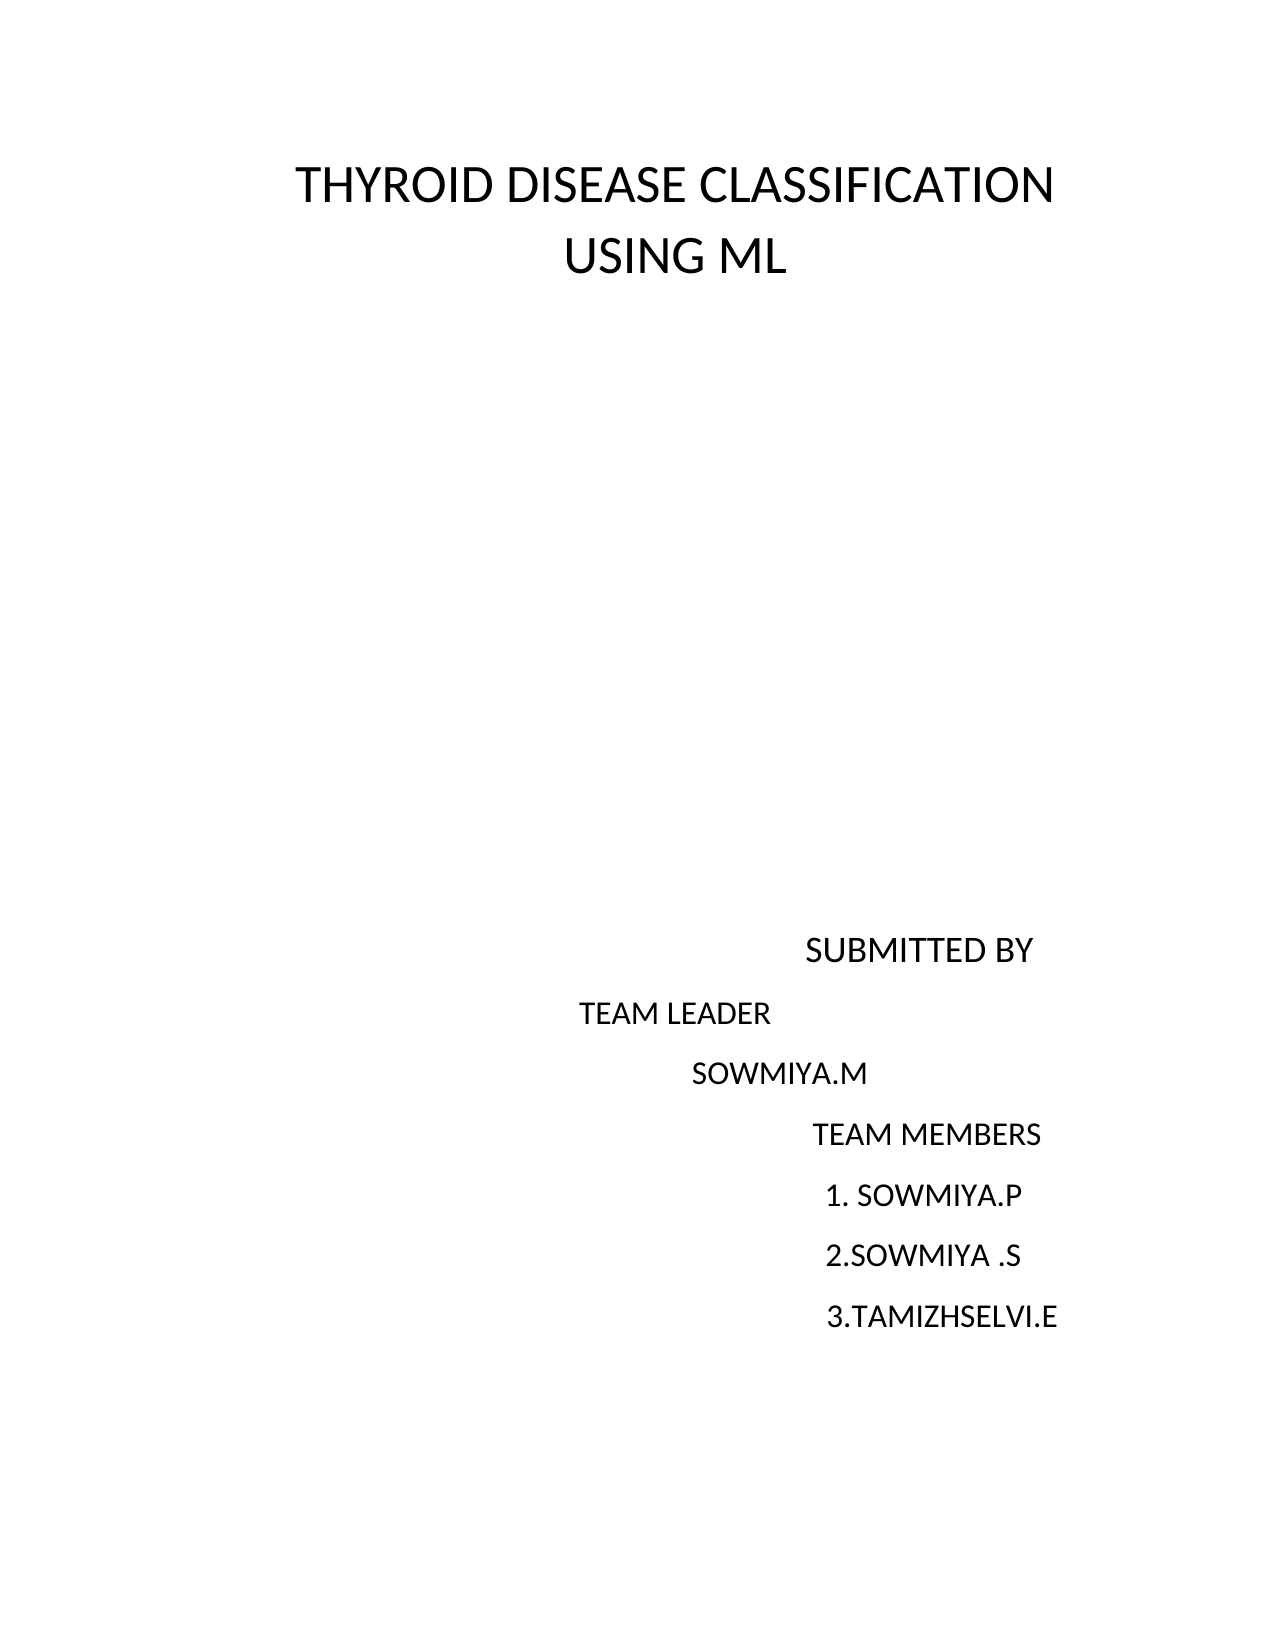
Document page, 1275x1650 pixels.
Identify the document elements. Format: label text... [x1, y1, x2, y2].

text TEAM LEADER [225, 992, 1125, 1032]
text SOWMIYA.M [225, 1052, 1125, 1093]
text 3.TAMIZHSELVI.E [225, 1295, 1125, 1336]
text TEAM MEMBERS [225, 1113, 1125, 1154]
text 2.SOWMIYA .S [225, 1234, 1125, 1275]
text 1. SOWMIYA.P [225, 1173, 1125, 1214]
text SUBMITTED BY [225, 926, 1125, 971]
text THYROID DISEASE CLASSIFICATION USING ML [225, 150, 1125, 287]
